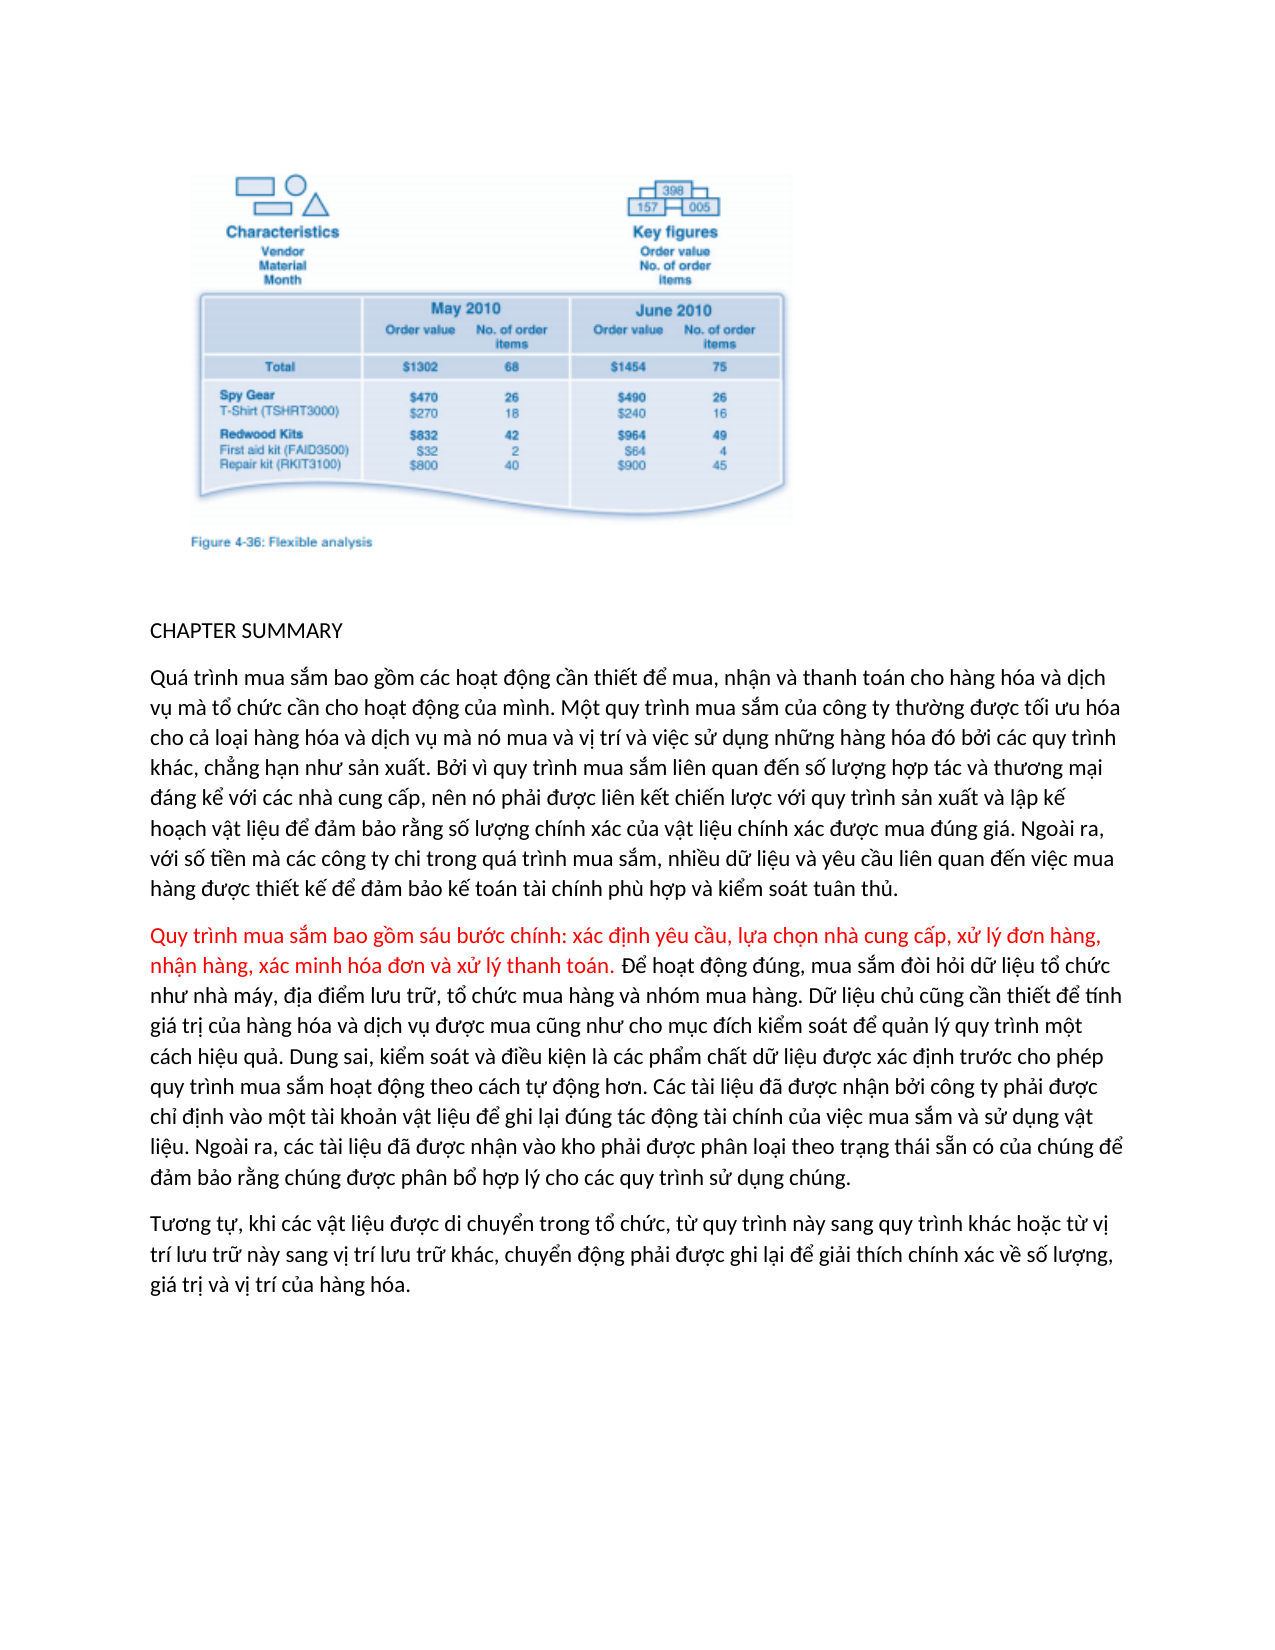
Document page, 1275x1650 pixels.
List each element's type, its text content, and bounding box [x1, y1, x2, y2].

text Quy trình mua sắm bao gồm sáu bước chính: xác định yêu cầu, lựa chọn nhà cung cấp, xử lý đơn hàng, nhận hàng, xác minh hóa đơn và xử lý thanh toán. Để hoạt động đúng, mua sắm đòi hỏi dữ liệu tổ chức như nhà máy, địa điểm lưu trữ, tổ chức mua hàng và nhóm mua hàng. Dữ liệu chủ cũng cần thiết để tính giá trị của hàng hóa và dịch vụ được mua cũng như cho mục đích kiểm soát để quản lý quy trình một cách hiệu quả. Dung sai, kiểm soát và điều kiện là các phẩm chất dữ liệu được xác định trước cho phép quy trình mua sắm hoạt động theo cách tự động hơn. Các tài liệu đã được nhận bởi công ty phải được chỉ định vào một tài khoản vật liệu để ghi lại đúng tác động tài chính của việc mua sắm và sử dụng vật liệu. Ngoài ra, các tài liệu đã được nhận vào kho phải được phân loại theo trạng thái sẵn có của chúng để đảm bảo rằng chúng được phân bổ hợp lý cho các quy trình sử dụng chúng. [150, 921, 1125, 1191]
text Tương tự, khi các vật liệu được di chuyển trong tổ chức, từ quy trình này sang quy trình khác hoặc từ vị trí lưu trữ này sang vị trí lưu trữ khác, chuyển động phải được ghi lại để giải thích chính xác về số lượng, giá trị và vị trí của hàng hóa. [150, 1209, 1125, 1298]
text Quá trình mua sắm bao gồm các hoạt động cần thiết để mua, nhận và thanh toán cho hàng hóa và dịch vụ mà tổ chức cần cho hoạt động của mình. Một quy trình mua sắm của công ty thường được tối ưu hóa cho cả loại hàng hóa và dịch vụ mà nó mua và vị trí và việc sử dụng những hàng hóa đó bởi các quy trình khác, chẳng hạn như sản xuất. Bởi vì quy trình mua sắm liên quan đến số lượng hợp tác và thương mại đáng kể với các nhà cung cấp, nên nó phải được liên kết chiến lược với quy trình sản xuất và lập kế hoạch vật liệu để đảm bảo rằng số lượng chính xác của vật liệu chính xác được mua đúng giá. Ngoài ra, với số tiền mà các công ty chi trong quá trình mua sắm, nhiều dữ liệu và yêu cầu liên quan đến việc mua hàng được thiết kế để đảm bảo kế toán tài chính phù hợp và kiểm soát tuân thủ. [150, 663, 1125, 902]
text CHAPTER SUMMARY [150, 616, 1125, 644]
picture [150, 150, 824, 597]
